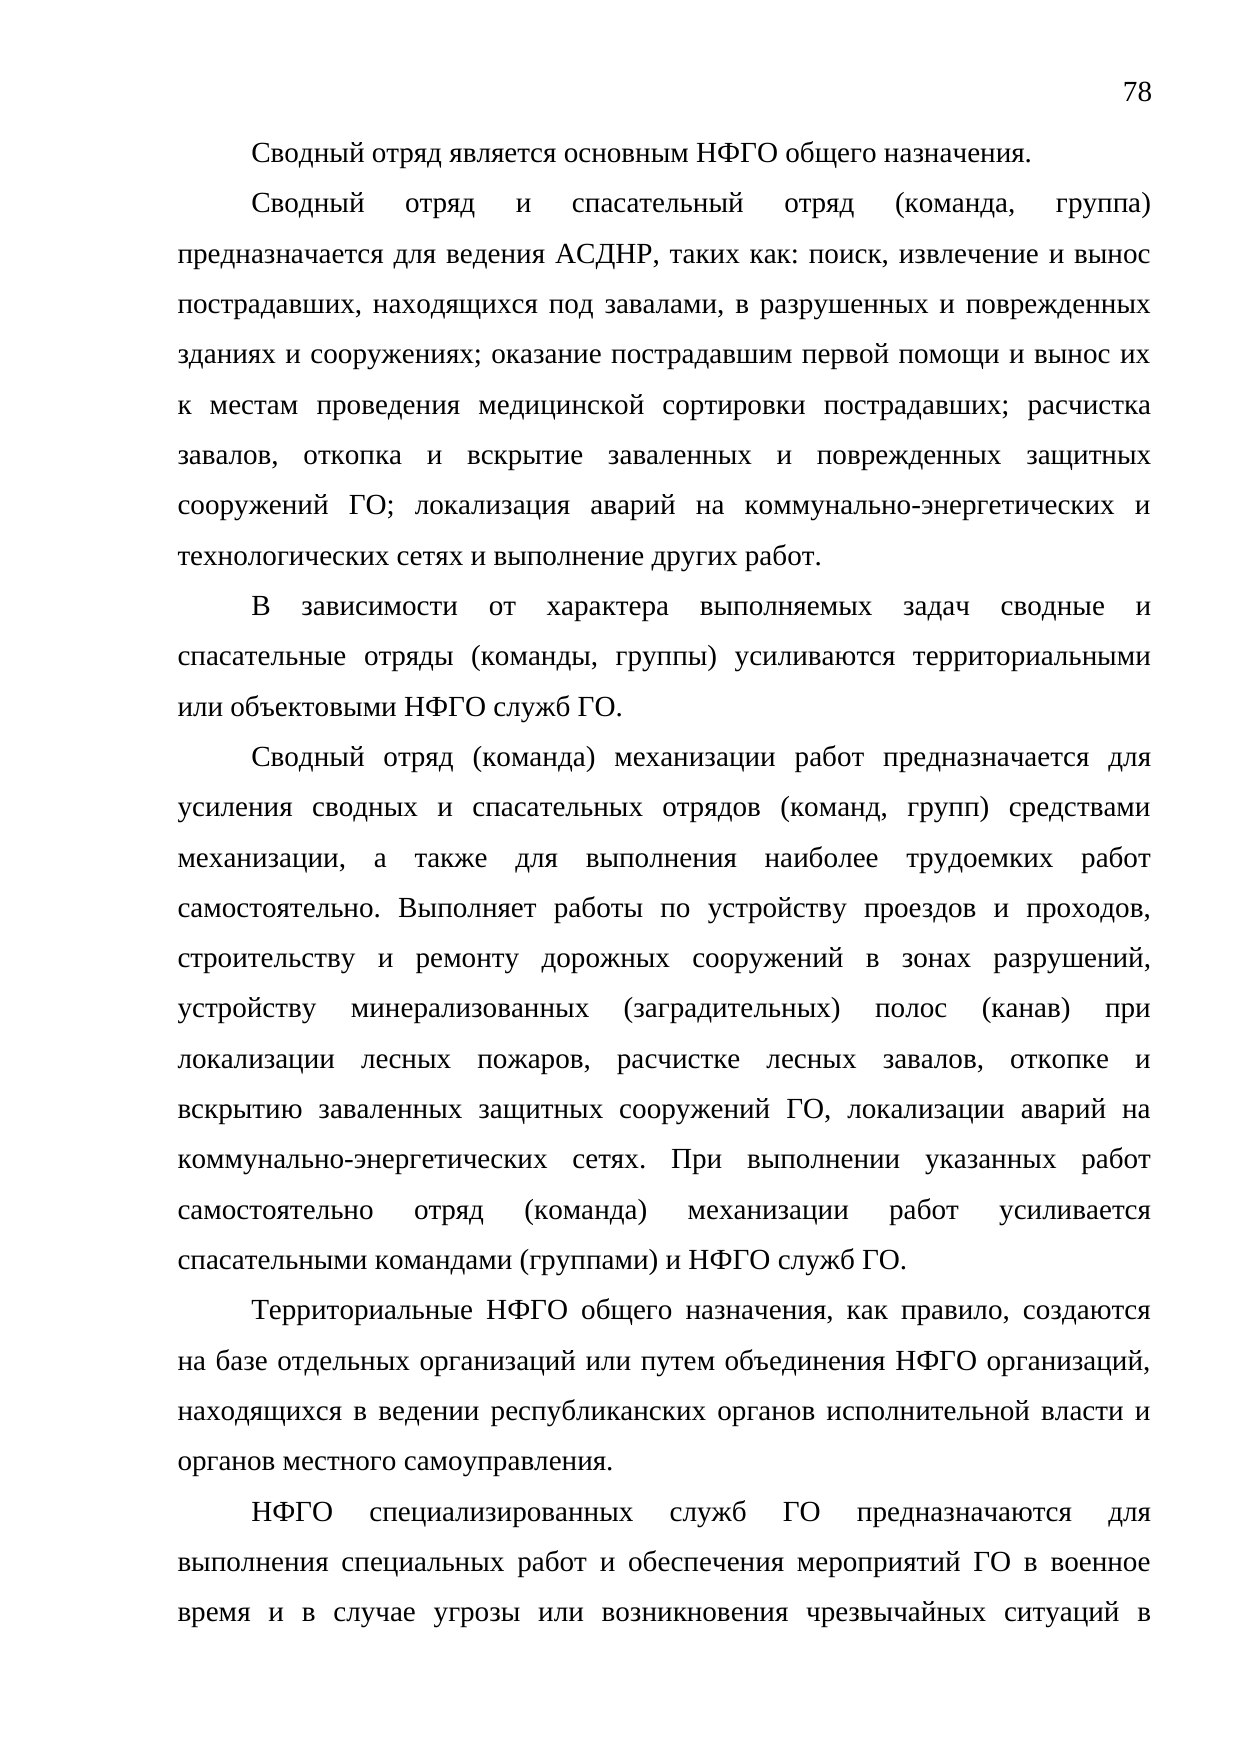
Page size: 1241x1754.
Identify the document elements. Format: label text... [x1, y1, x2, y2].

text Сводный отряд и спасательный отряд (команда, группа) предназначается для ведения АСДНР, таких как: поиск, извлечение и вынос пострадавших, находящихся под завалами, в разрушенных и поврежденных зданиях и сооружениях; оказание пострадавшим первой помощи и вынос их к местам проведения медицинской сортировки пострадавших; расчистка завалов, откопка и вскрытие заваленных и поврежденных защитных сооружений ГО; локализация аварий на коммунально-энергетических и технологических сетях и выполнение других работ. [177, 186, 1152, 571]
text Сводный отряд (команда) механизации работ предназначается для усиления сводных и спасательных отрядов (команд, групп) средствами механизации, а также для выполнения наиболее трудоемких работ самостоятельно. Выполняет работы по устройству проездов и проходов, строительству и ремонту дорожных сооружений в зонах разрушений, устройству минерализованных (заградительных) полос (канав) при локализации лесных пожаров, расчистке лесных завалов, откопке и вскрытию заваленных защитных сооружений ГО, локализации аварий на коммунально-энергетических сетях. При выполнении указанных работ самостоятельно отряд (команда) механизации работ усиливается спасательными командами (группами) и НФГО служб ГО. [177, 739, 1152, 1276]
text Территориальные НФГО общего назначения, как правило, создаются на базе отдельных организаций или путем объединения НФГО организаций, находящихся в ведении республиканских органов исполнительной власти и органов местного самоуправления. [177, 1292, 1152, 1477]
text Сводный отряд является основным НФГО общего назначения. [177, 135, 1152, 169]
text В зависимости от характера выполняемых задач сводные и спасательные отряды (команды, группы) усиливаются территориальными или объектовыми НФГО служб ГО. [177, 588, 1152, 722]
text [177, 1494, 1152, 1628]
